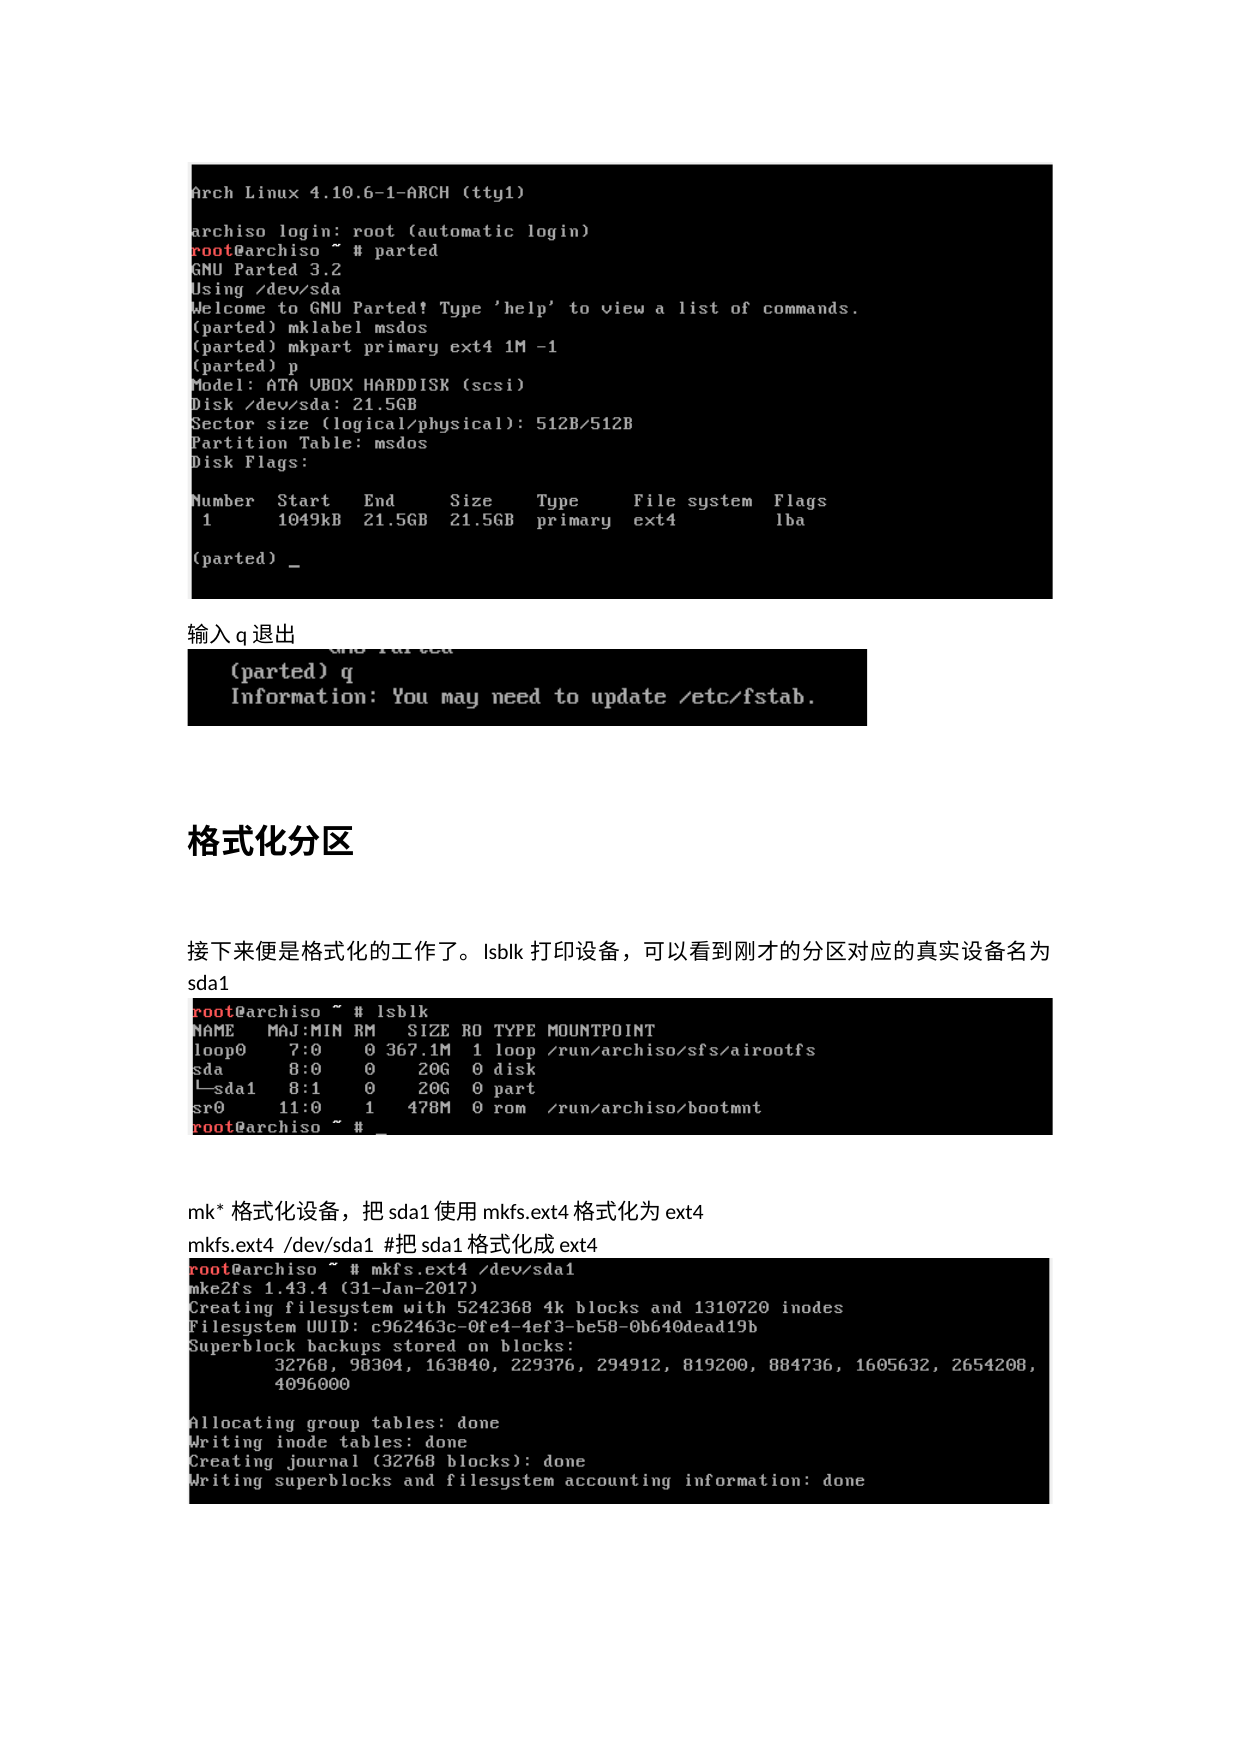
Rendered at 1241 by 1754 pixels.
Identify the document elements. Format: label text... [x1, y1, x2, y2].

text mkfs.ext4 /dev/sda1 #把sda1格式化成ext4 [187, 1226, 1053, 1258]
text 接下来便是格式化的工作了。lsblk 打印设备，可以看到刚才的分区对应的真实设备名为sda1 [187, 934, 1053, 998]
picture [187, 1258, 1053, 1504]
picture [187, 162, 1053, 599]
text mk* 格式化设备，把sda1使用mkfs.ext4格式化为ext4 [187, 1194, 1053, 1226]
text 输入q 退出 [187, 617, 1053, 649]
picture [187, 998, 1053, 1135]
subtitle 格式化分区 [187, 807, 1053, 872]
picture [187, 649, 868, 726]
